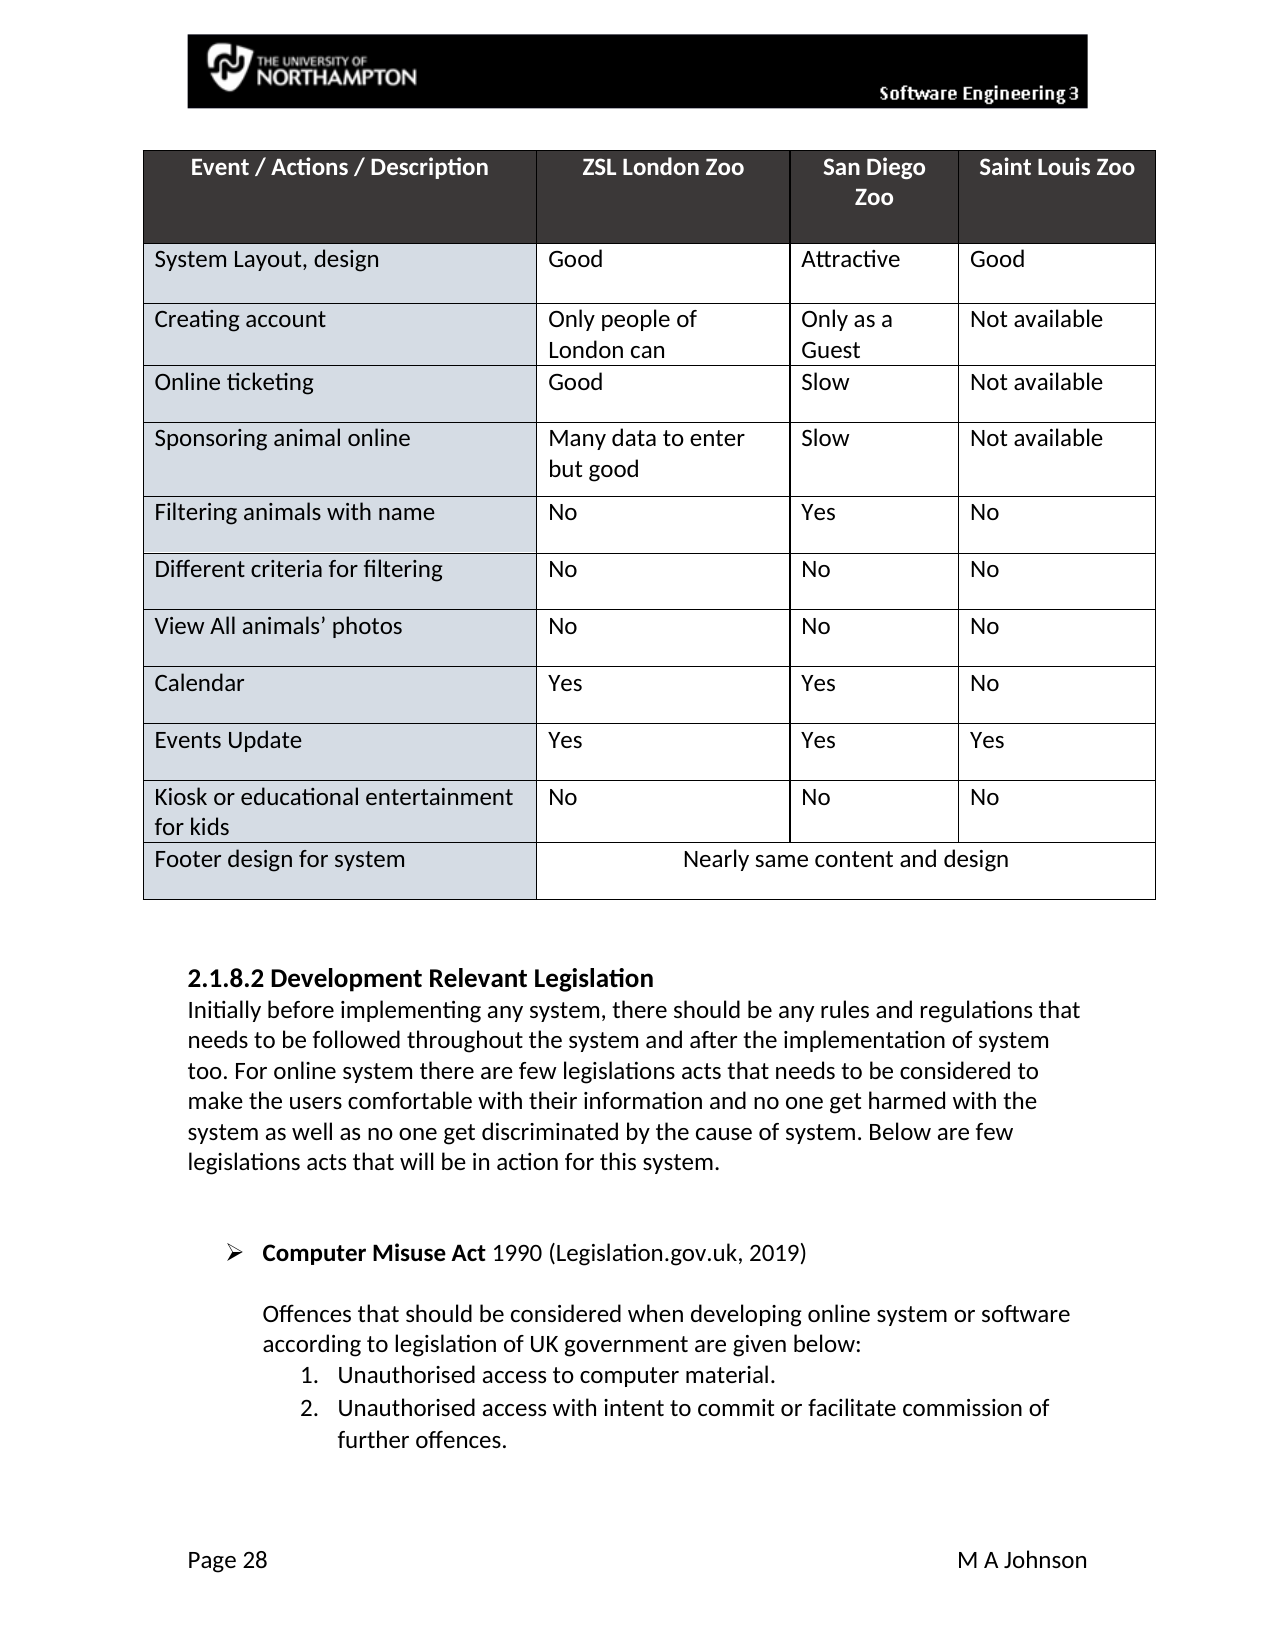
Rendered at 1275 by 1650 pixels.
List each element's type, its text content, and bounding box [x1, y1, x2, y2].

table_cell No [791, 610, 958, 666]
table_cell Good [959, 244, 1155, 303]
table_cell Only people of London can [537, 304, 789, 365]
table_cell Only as a Guest [791, 304, 958, 365]
table_cell Different criteria for filtering [144, 554, 536, 609]
table_header Event / Actions / Description [144, 151, 536, 243]
table_cell Yes [959, 724, 1155, 780]
table_cell Nearly same content and design [537, 843, 1155, 899]
table_cell System Layout, design [144, 244, 536, 303]
table_cell Yes [791, 724, 958, 780]
subtitle 2.1.8.2 Development Relevant Legislation [187, 961, 1087, 994]
table_cell No [537, 781, 789, 842]
table_cell Good [537, 244, 789, 303]
table_cell Yes [537, 667, 789, 723]
table_cell Many data to enter but good [537, 423, 789, 496]
table_cell Slow [791, 366, 958, 422]
table_cell No [791, 554, 958, 609]
table_cell No [959, 610, 1155, 666]
table_header San Diego Zoo [791, 151, 958, 243]
table_cell No [959, 497, 1155, 552]
list Unauthorised access to computer material. [300, 1359, 1087, 1389]
table_cell Attractive [791, 244, 958, 303]
table_cell Kiosk or educational entertainment for kids [144, 781, 536, 842]
table_cell Calendar [144, 667, 536, 723]
table_cell Filtering animals with name [144, 497, 536, 552]
list Unauthorised access with intent to commit or facilitate commission of further offences. [300, 1392, 1087, 1455]
list Offences that should be considered when developing online system or software according to legislation of UK government are given below: [262, 1298, 1087, 1359]
table_cell No [537, 554, 789, 609]
table_cell Footer design for system [144, 843, 536, 899]
table_cell Good [537, 366, 789, 422]
table_cell Not available [959, 366, 1155, 422]
table_header ZSL London Zoo [537, 151, 789, 243]
table_header Saint Louis Zoo [959, 151, 1155, 243]
table_cell No [959, 554, 1155, 609]
table_cell No [791, 781, 958, 842]
table_cell View All animals’ photos [144, 610, 536, 666]
picture [187, 26, 1088, 117]
table_cell Yes [791, 667, 958, 723]
list Computer Misuse Act 1990 (Legislation.gov.uk, 2019) [225, 1237, 1087, 1267]
table_cell Yes [791, 497, 958, 552]
table_cell Sponsoring animal online [144, 423, 536, 496]
table_cell Events Update [144, 724, 536, 780]
table_cell No [537, 497, 789, 552]
table_cell Not available [959, 304, 1155, 365]
table_cell No [959, 667, 1155, 723]
table_cell No [537, 610, 789, 666]
table_cell Online ticketing [144, 366, 536, 422]
text Initially before implementing any system, there should be any rules and regulations that needs to be followed throughout the system and after the implementation of system too. For online system there are few legislations acts that needs to be considered to make the users comfortable with their information and no one get harmed with the system as well as no one get discriminated by the cause of system. Below are few legislations acts that will be in action for this system. [187, 994, 1087, 1177]
table_cell No [959, 781, 1155, 842]
table_cell Not available [959, 423, 1155, 496]
table_cell Yes [537, 724, 789, 780]
table_cell Slow [791, 423, 958, 496]
table_cell Creating account [144, 304, 536, 365]
